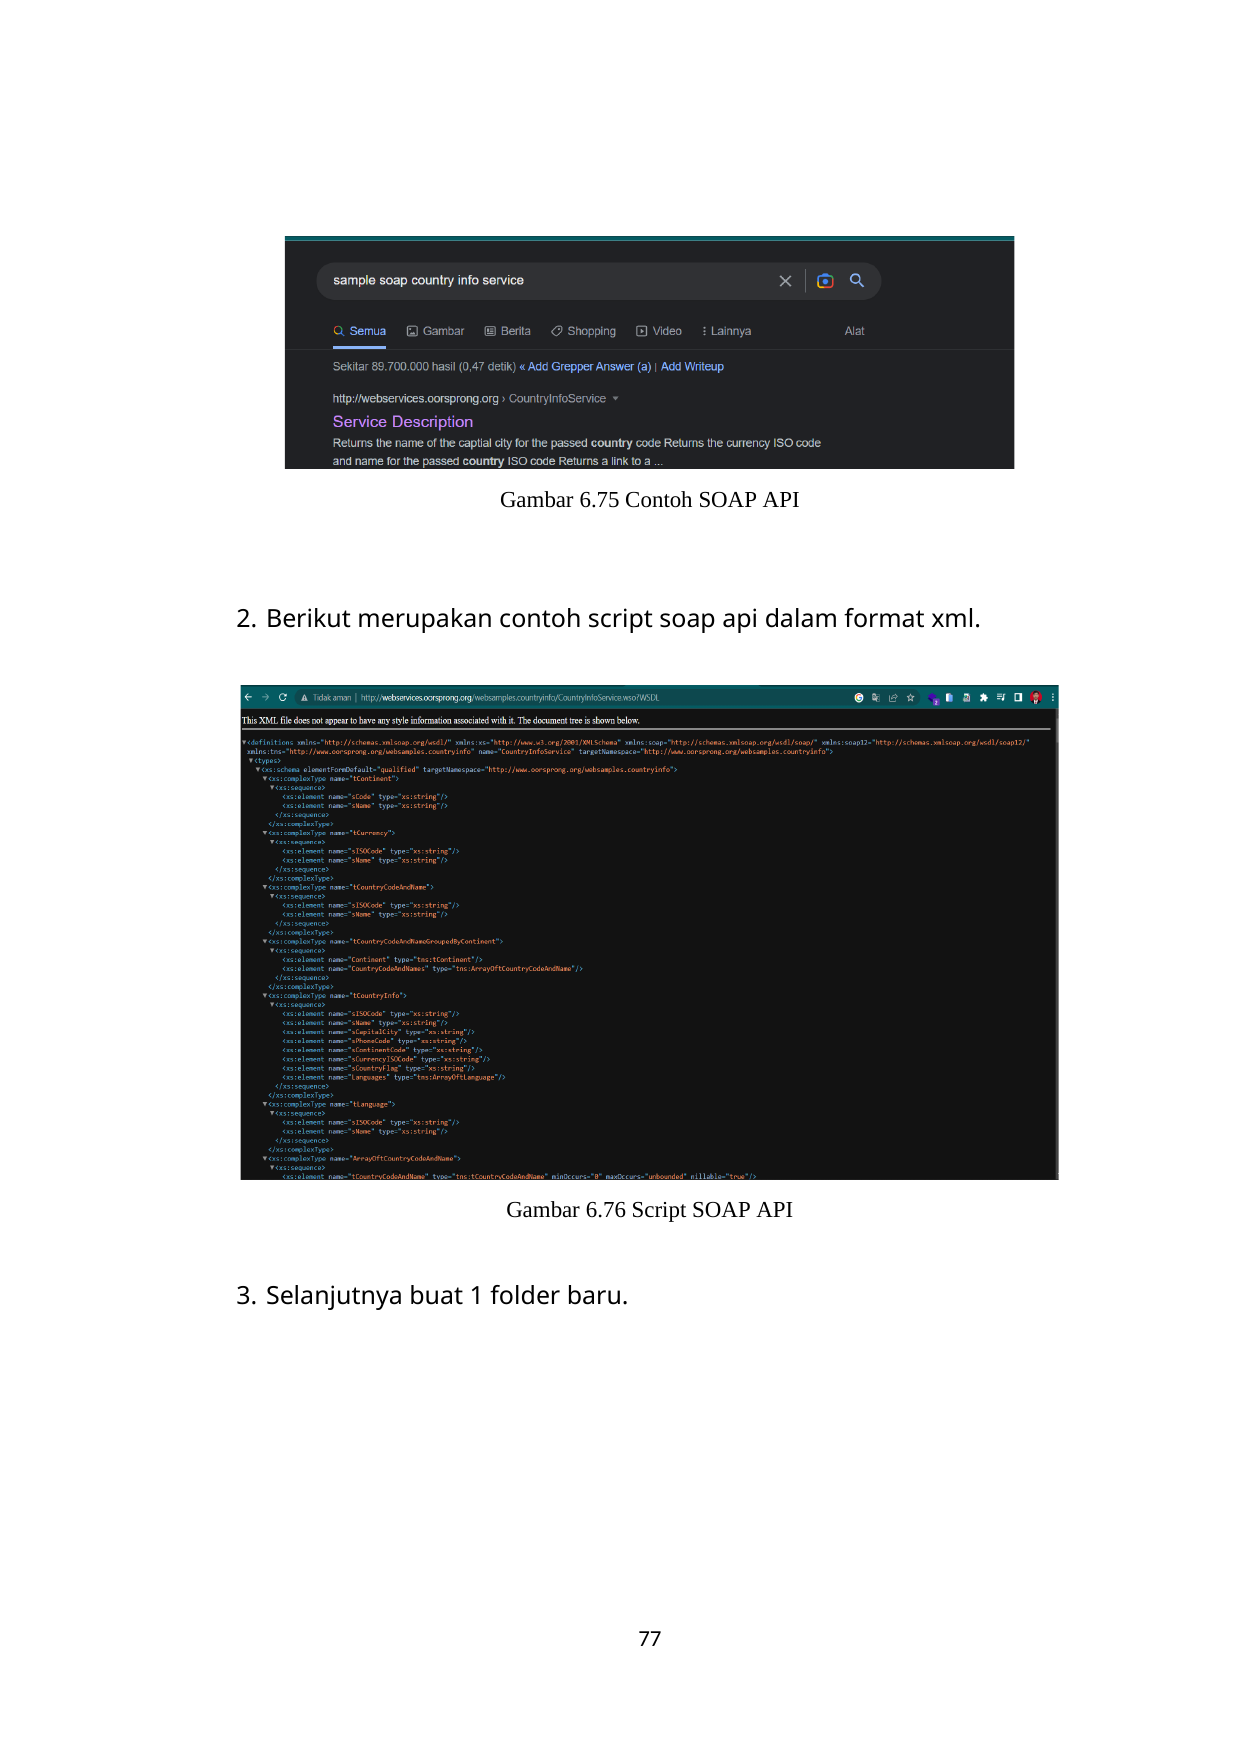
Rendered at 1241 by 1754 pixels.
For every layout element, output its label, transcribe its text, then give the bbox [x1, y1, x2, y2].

picture [284, 236, 1015, 469]
picture [240, 685, 1059, 1180]
list Selanjutnya buat 1 folder baru. [236, 1277, 1063, 1312]
list Berikut merupakan contoh script soap api dalam format xml. [236, 601, 1063, 635]
